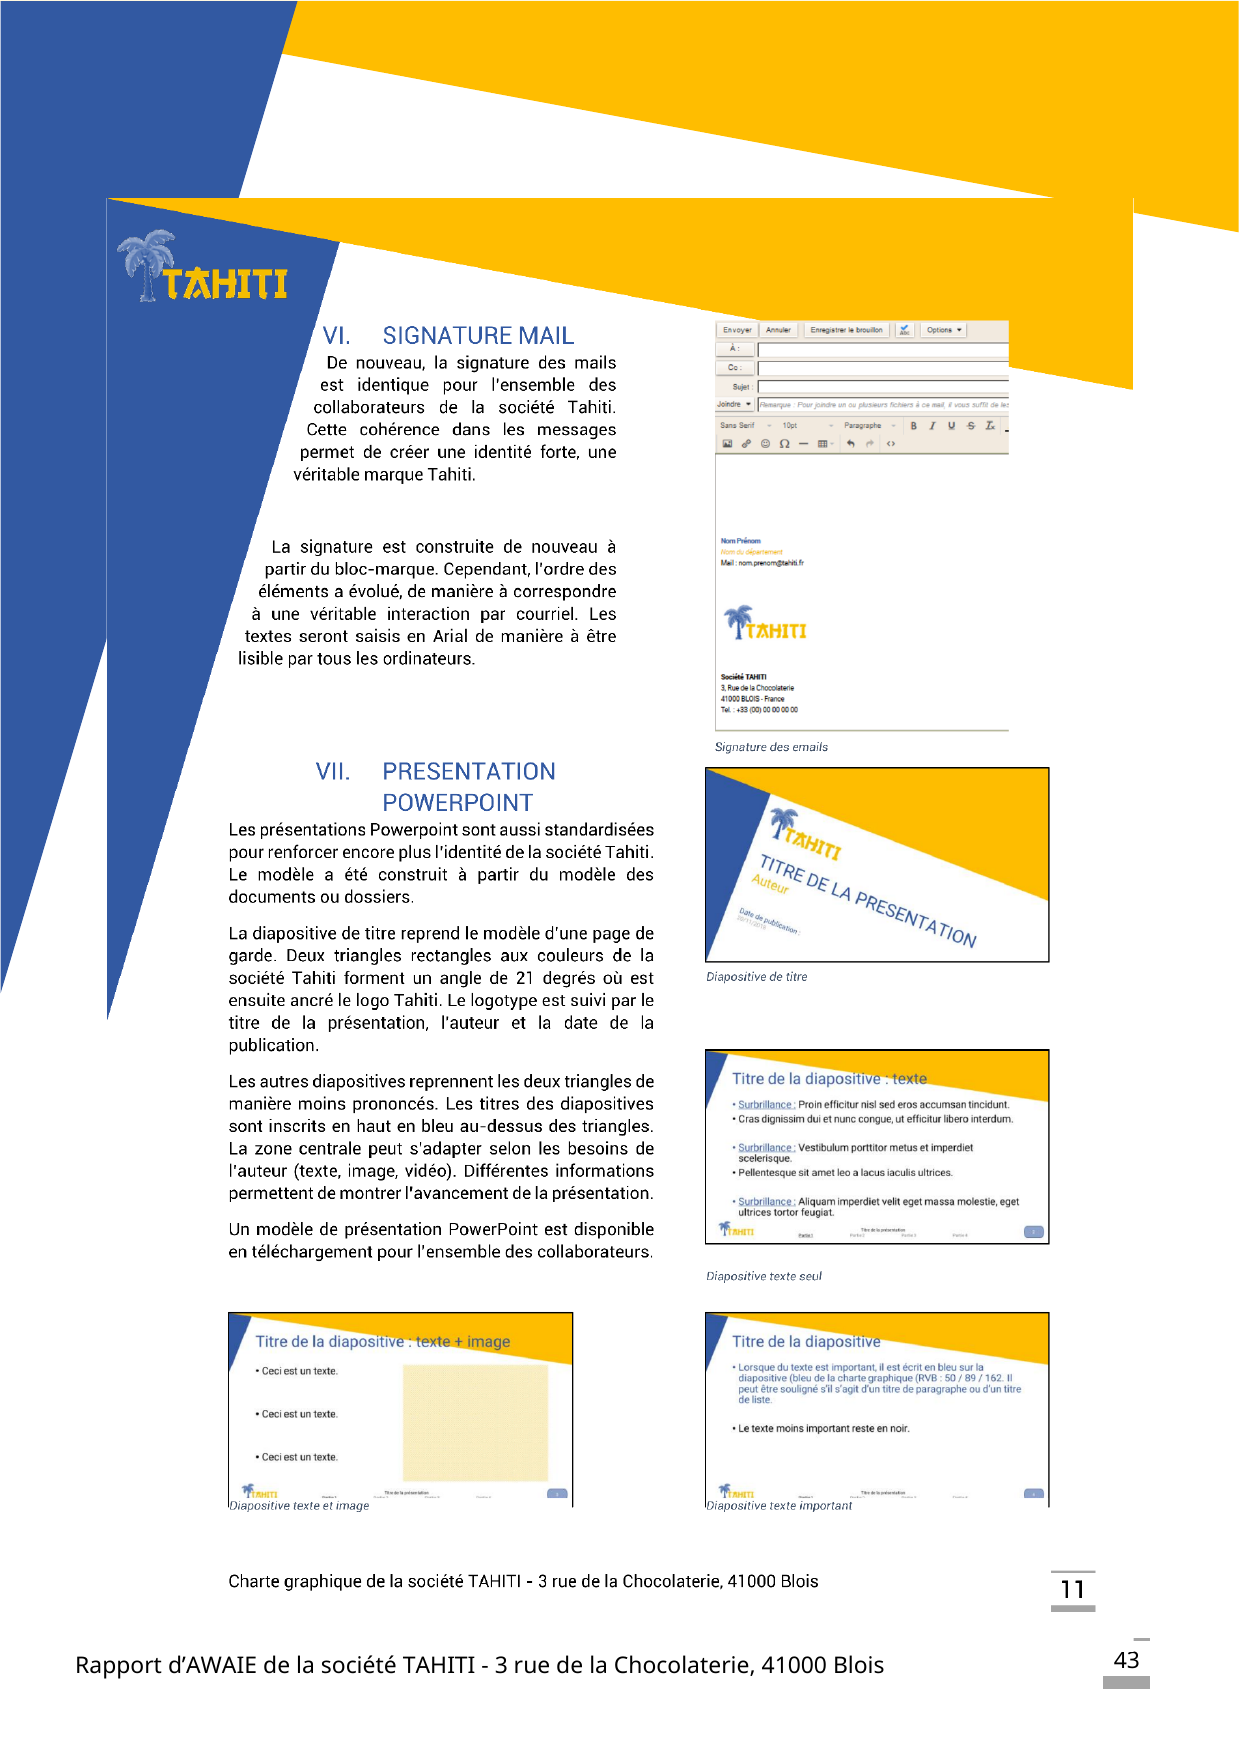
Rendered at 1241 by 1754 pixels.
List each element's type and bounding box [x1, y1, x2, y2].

picture [106, 198, 1134, 1652]
